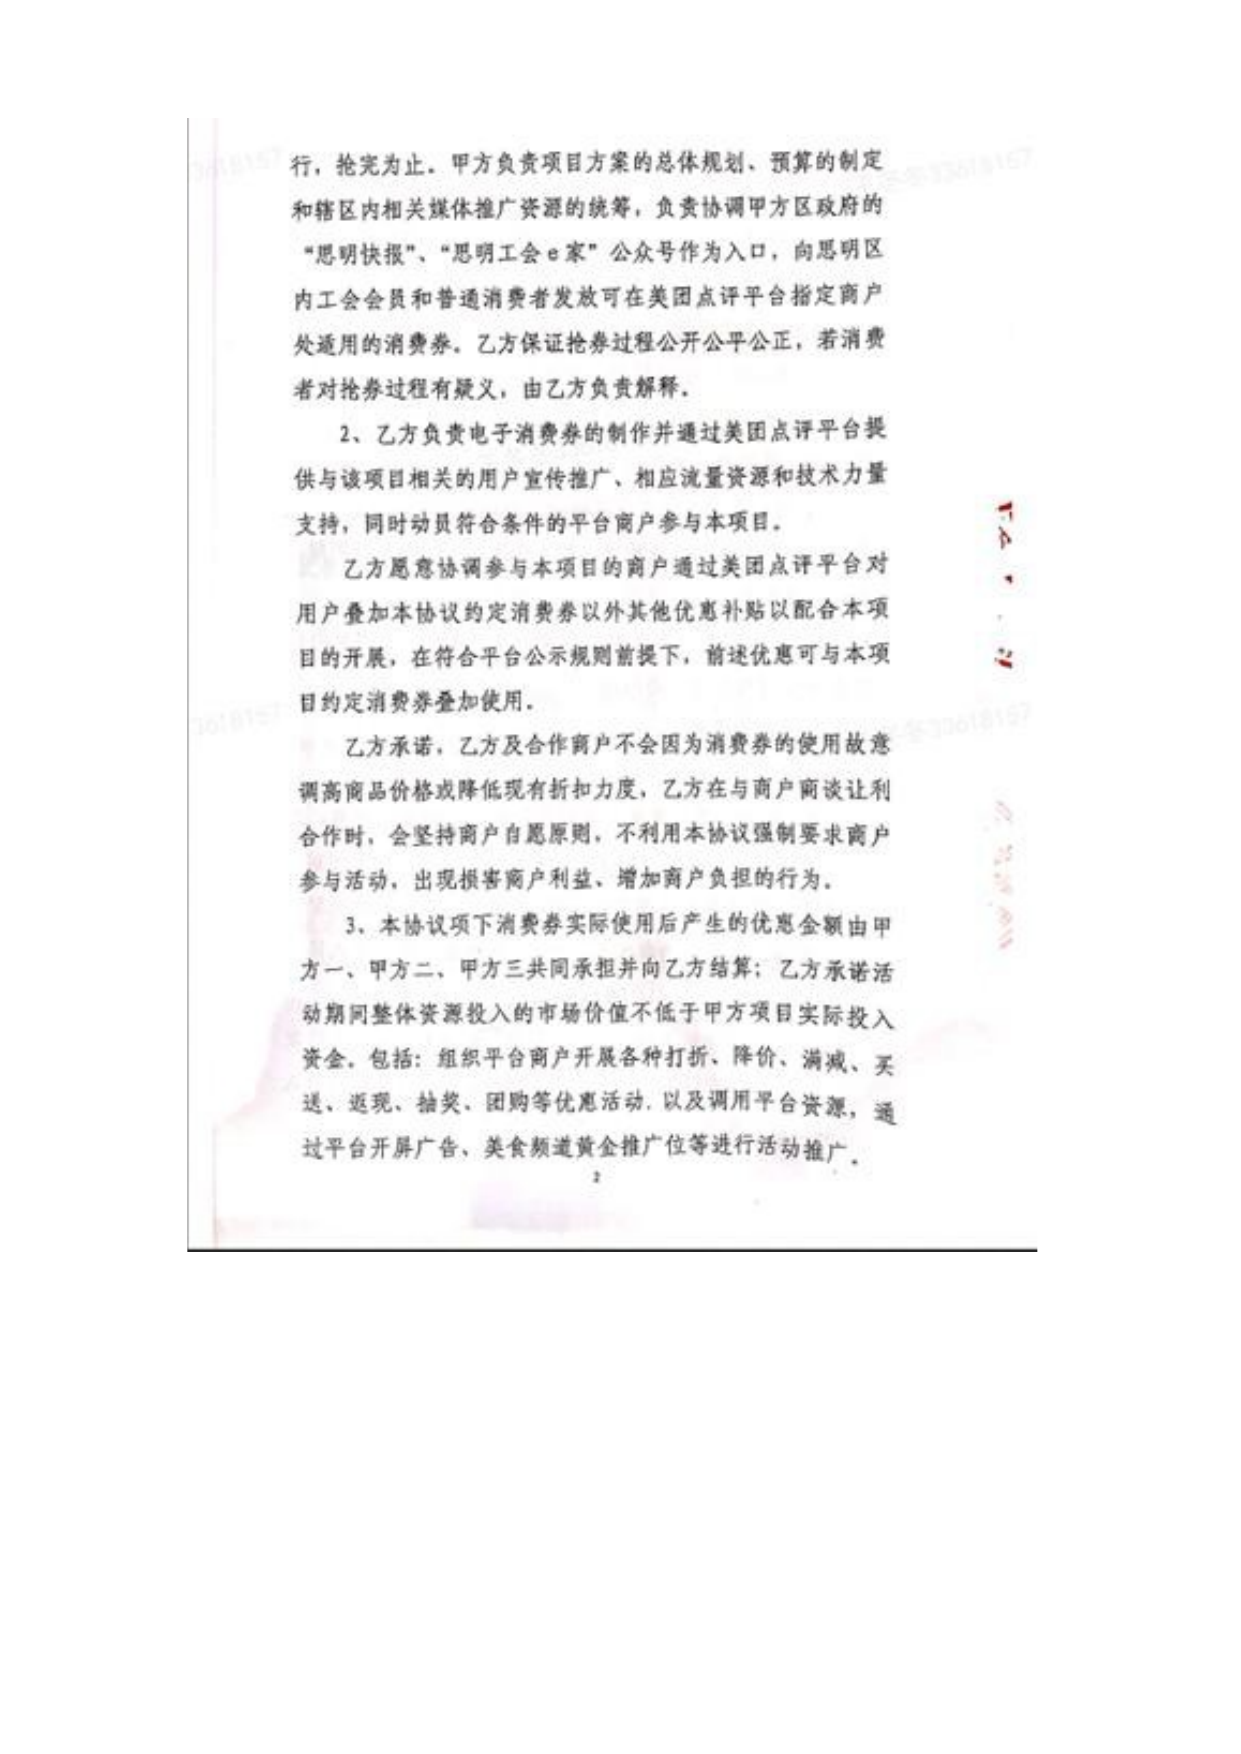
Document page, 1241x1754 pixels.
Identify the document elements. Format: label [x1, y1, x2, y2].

picture [187, 118, 1038, 1252]
